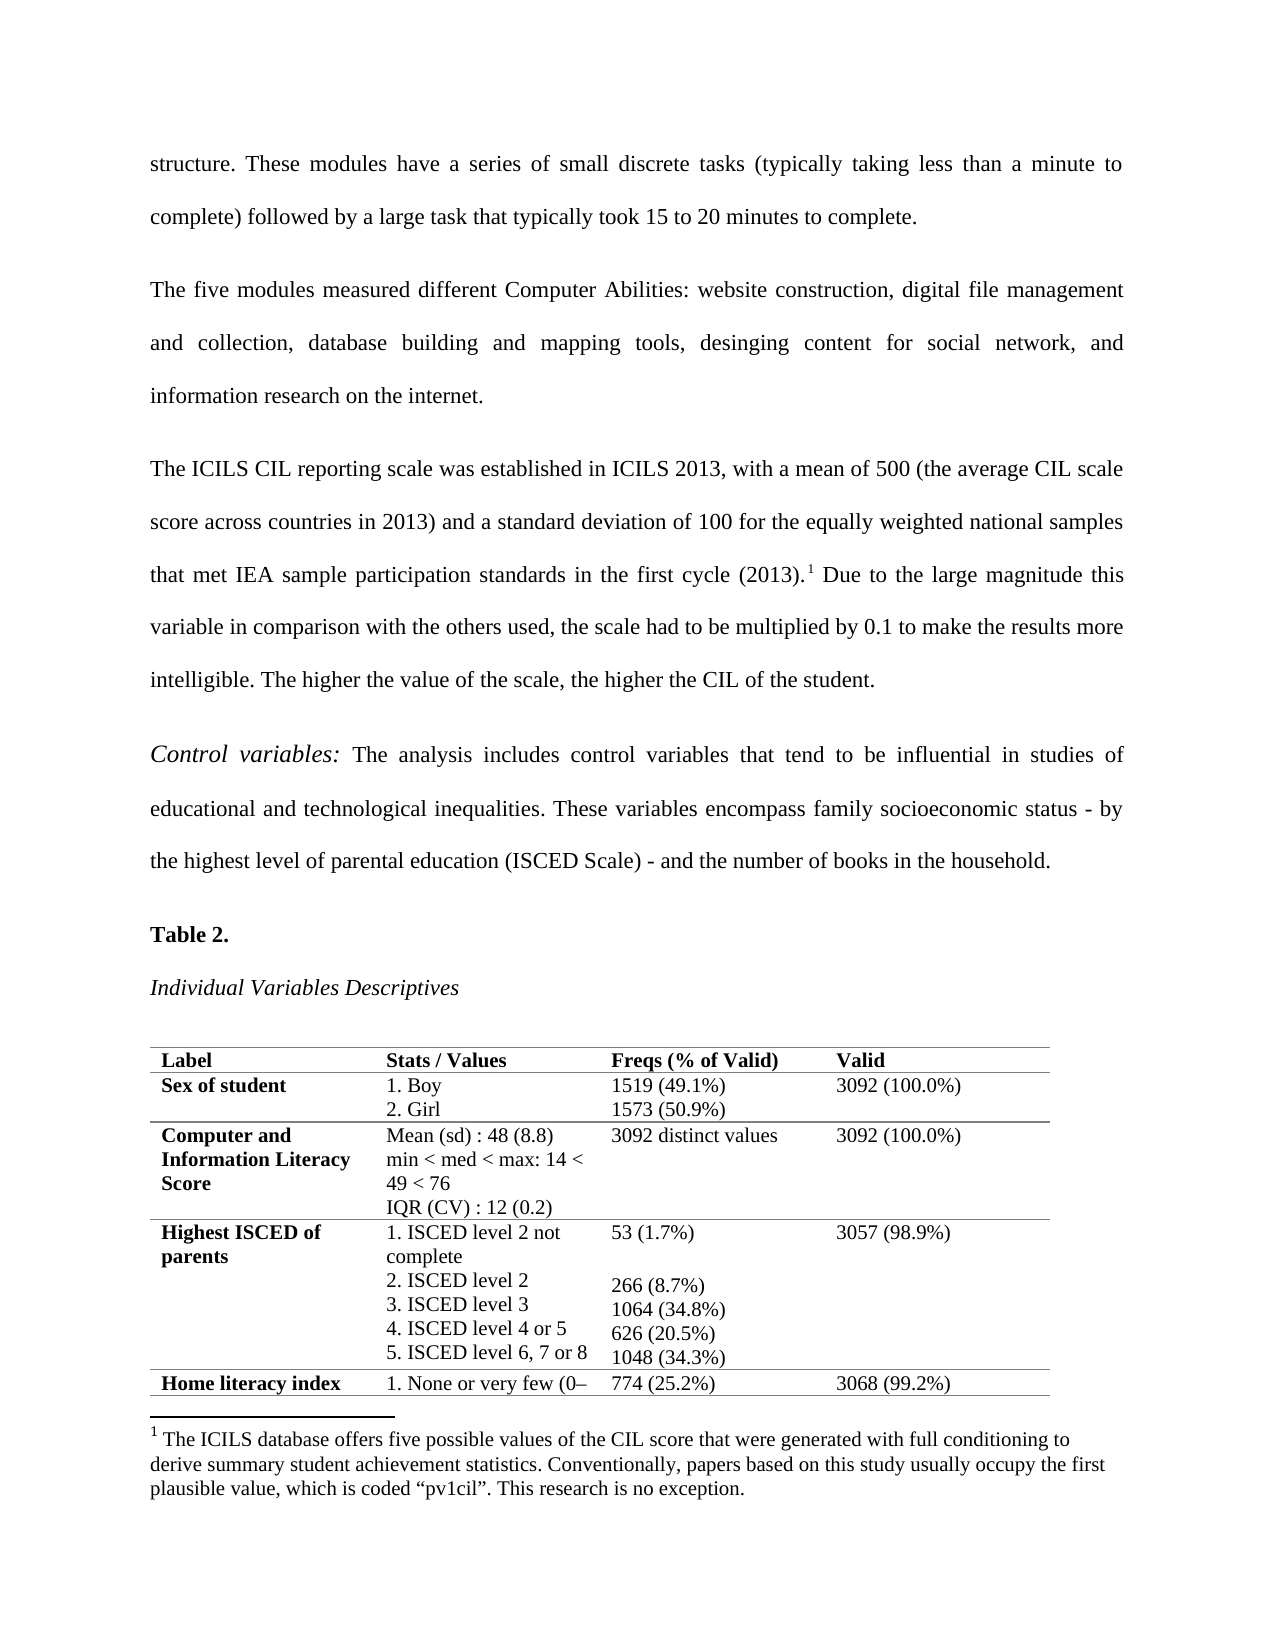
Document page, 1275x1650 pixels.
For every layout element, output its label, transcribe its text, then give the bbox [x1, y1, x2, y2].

table_cell 3068 (99.2%) [825, 1370, 1050, 1394]
table_cell 53 (1.7%) 266 (8.7%) 1064 (34.8%) 626 (20.5%) 1048 (34.3%) [600, 1220, 825, 1369]
table_cell 3092 distinct values [600, 1123, 825, 1219]
table_cell Computer and Information Literacy Score [150, 1123, 375, 1219]
text Control variables: The analysis includes control variables that tend to be influential in studies of educational and technological inequalities. These variables encompass family socioeconomic status - by the highest level of parental education (ISCED Scale) - and the number of books in the household. [150, 739, 1125, 874]
table_cell Highest ISCED of parents [150, 1220, 375, 1369]
text Table 2. Individual Variables Descriptives [150, 921, 1125, 1000]
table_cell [375, 1370, 600, 1394]
table_cell Sex of student [150, 1073, 375, 1121]
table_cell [600, 1370, 825, 1394]
table_cell 1. ISCED level 2 not complete 2. ISCED level 2 3. ISCED level 3 4. ISCED level 4 or 5 5. ISCED level 6, 7 or 8 [375, 1220, 600, 1369]
table_cell 3092 (100.0%) [825, 1123, 1050, 1219]
table_header Valid [825, 1048, 1050, 1072]
table_header Stats / Values [375, 1048, 600, 1072]
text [150, 150, 1125, 229]
text The ICILS CIL reporting scale was established in ICILS 2013, with a mean of 500 (the average CIL scale score across countries in 2013) and a standard deviation of 100 for the equally weighted national samples that met IEA sample participation standards in the first cycle (2013). Due to the large magnitude this variable in comparison with the others used, the scale had to be multiplied by 0.1 to make the results more intelligible. The higher the value of the scale, the higher the CIL of the student. [150, 455, 1125, 692]
table_cell Home literacy index [150, 1370, 375, 1394]
table_cell 1519 (49.1%) 1573 (50.9%) [600, 1073, 825, 1121]
table_cell 3057 (98.9%) [825, 1220, 1050, 1369]
text The five modules measured different Computer Abilities: website construction, digital file management and collection, database building and mapping tools, desinging content for social network, and information research on the internet. [150, 276, 1125, 408]
table_header Freqs (% of Valid) [600, 1048, 825, 1072]
table_header Label [150, 1048, 375, 1072]
table_cell Mean (sd) : 48 (8.8) min < med < max: 14 < 49 < 76 IQR (CV) : 12 (0.2) [375, 1123, 600, 1219]
table_cell 1. Boy 2. Girl [375, 1073, 600, 1121]
table_cell 3092 (100.0%) [825, 1073, 1050, 1121]
